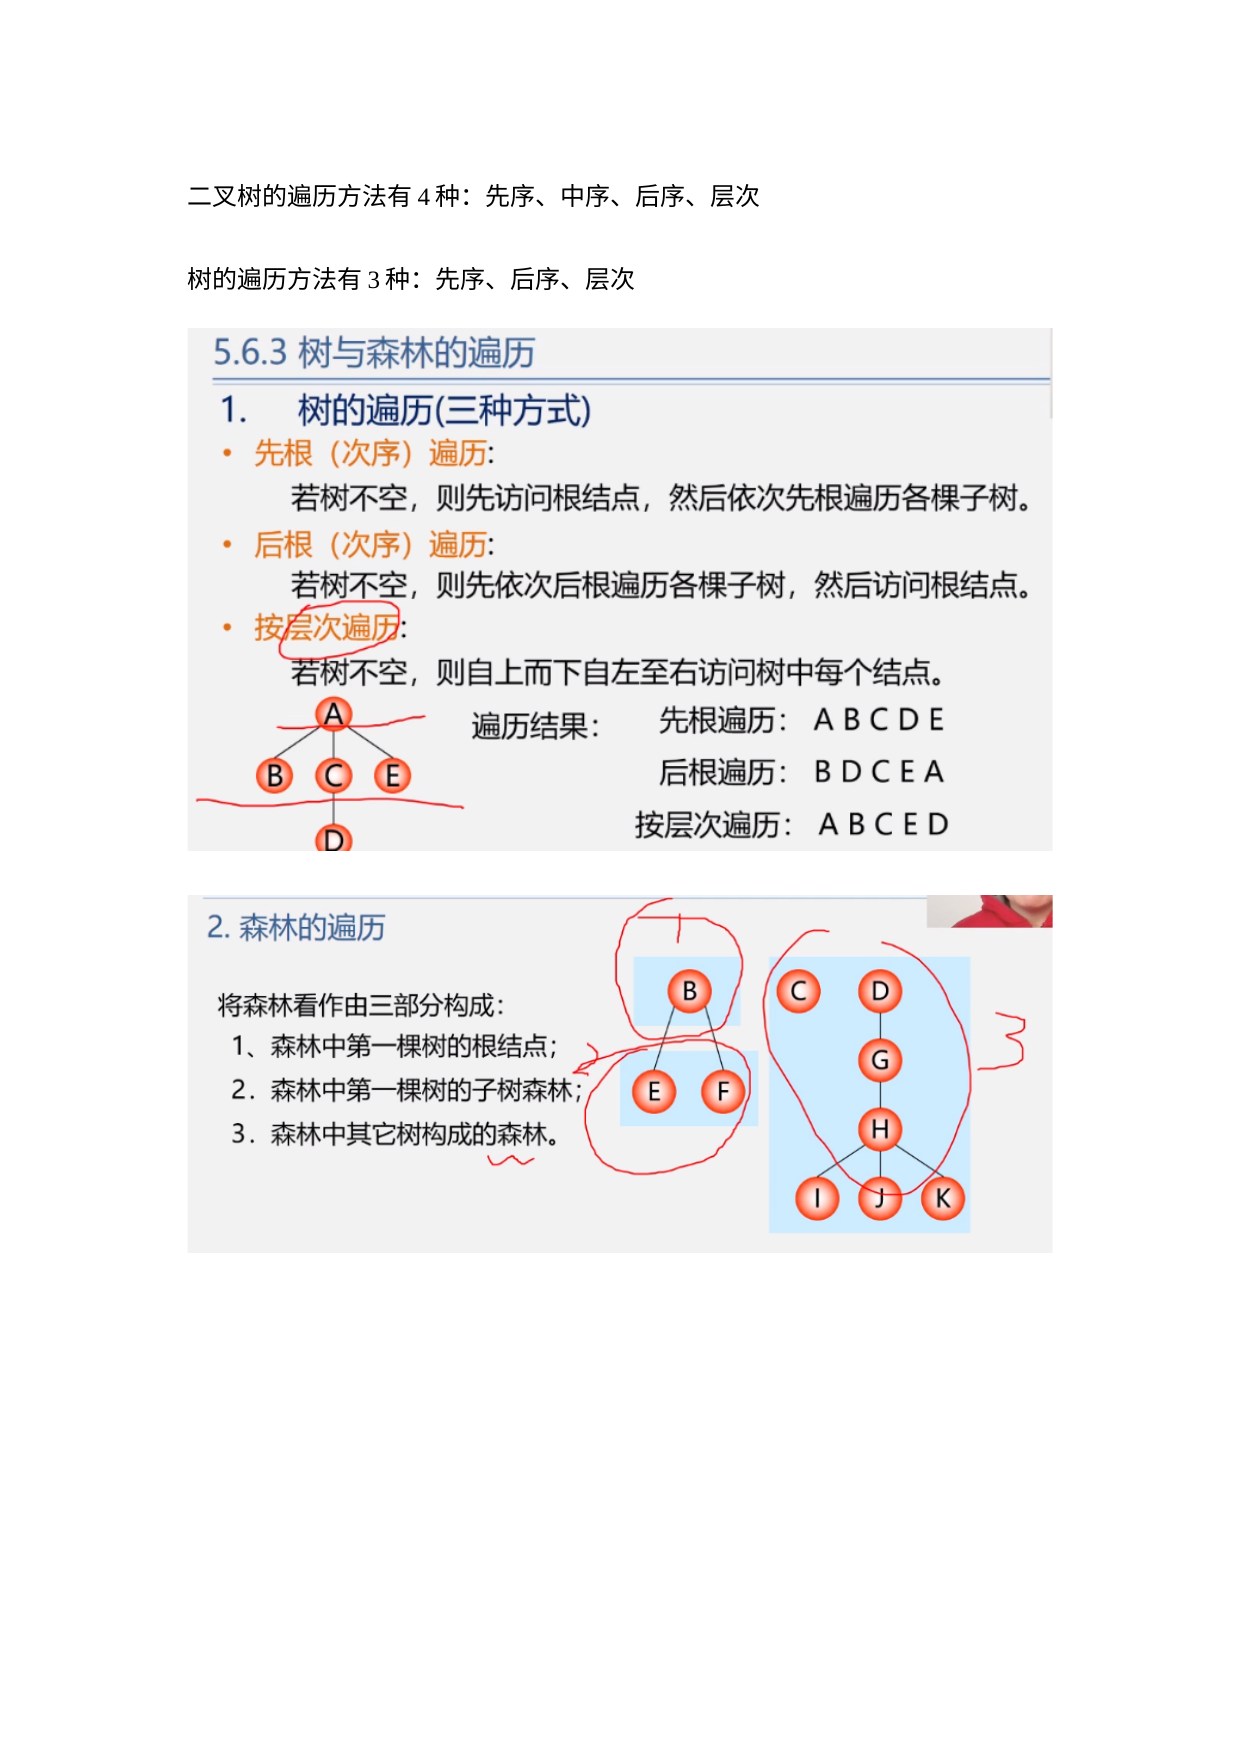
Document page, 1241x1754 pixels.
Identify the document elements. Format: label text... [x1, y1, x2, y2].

picture [187, 328, 1053, 851]
text 树的遍历方法有3种：先序、后序、层次 [187, 245, 1053, 310]
text 二叉树的遍历方法有4种：先序、中序、后序、层次 [187, 162, 1053, 227]
picture [187, 895, 1053, 1253]
